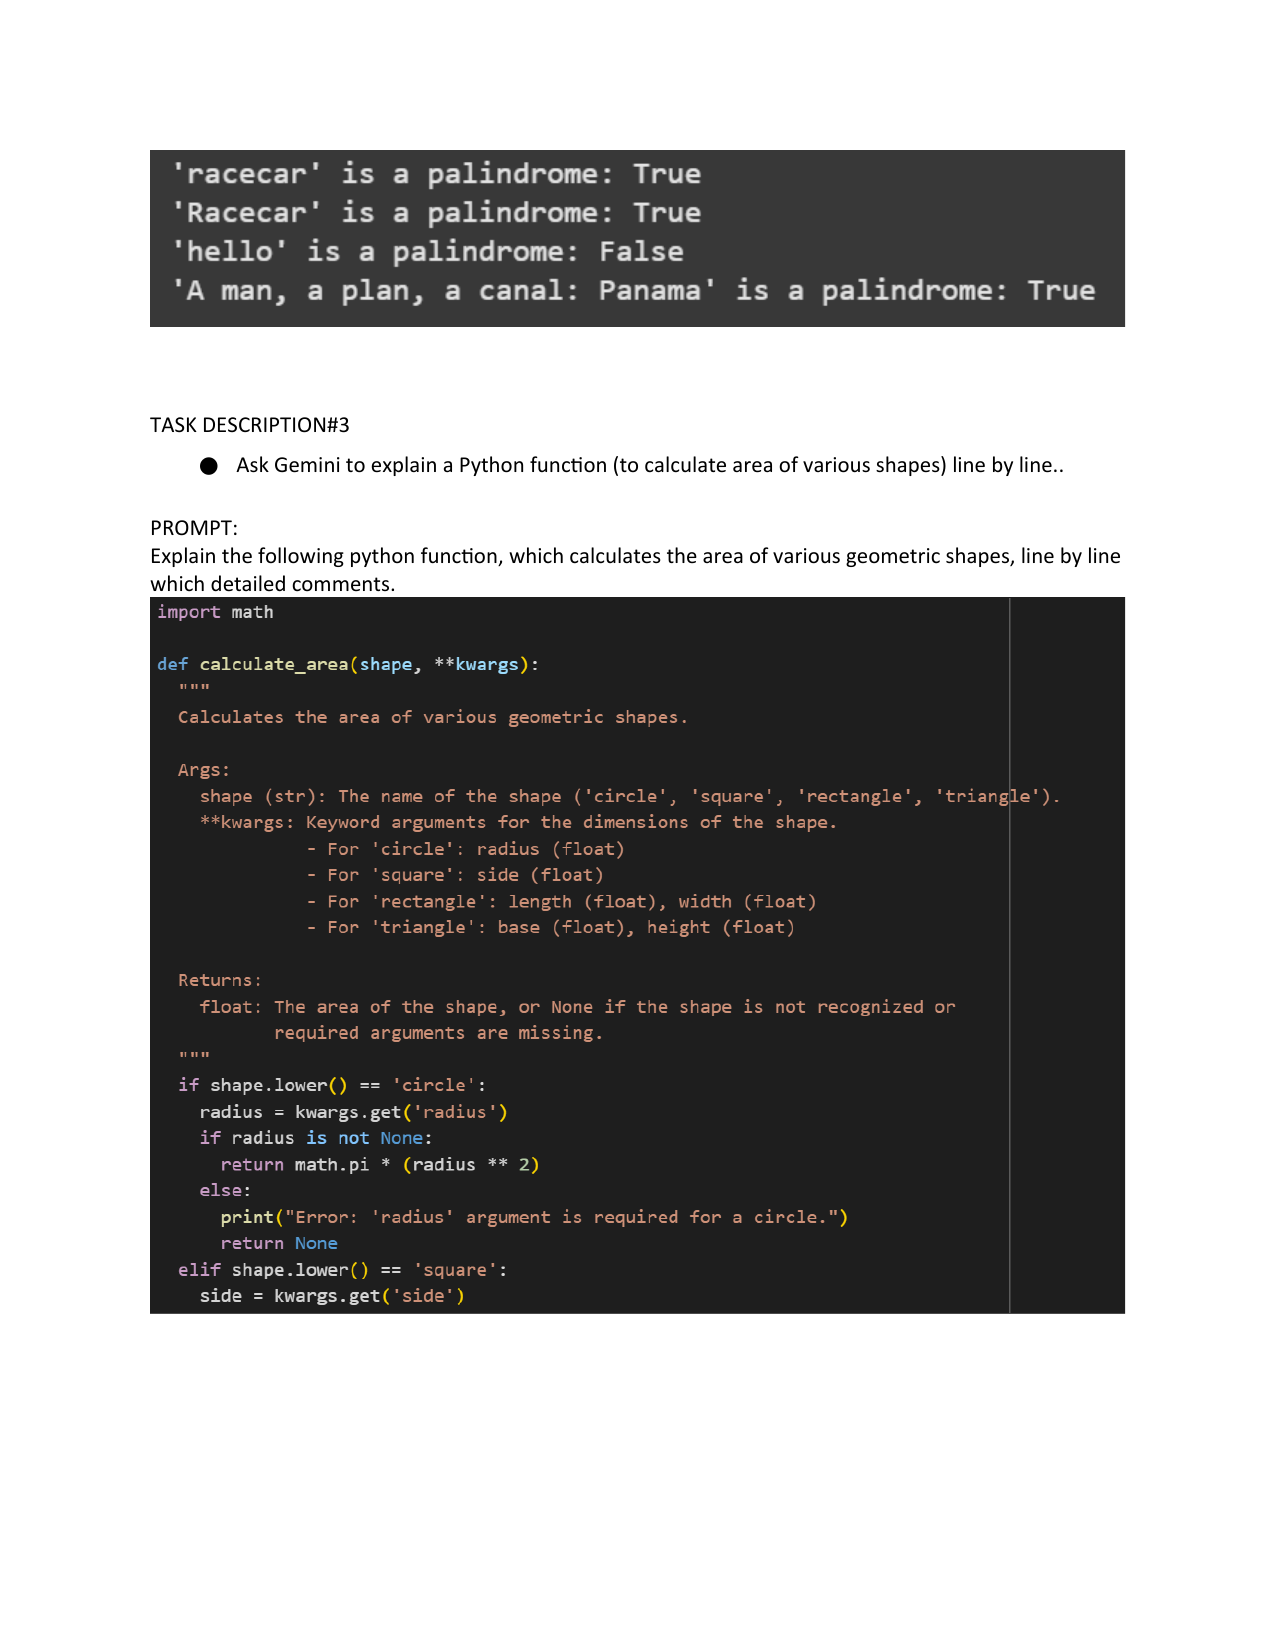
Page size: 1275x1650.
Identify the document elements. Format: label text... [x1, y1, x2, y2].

picture [150, 150, 1125, 327]
text Explain the following python function, which calculates the area of various geometric shapes, line by line which detailed comments. [150, 541, 1125, 597]
text PROMPT: [150, 513, 1125, 541]
picture [150, 597, 1125, 1314]
list Ask Gemini to explain a Python function (to calculate area of various shapes) line by line.. [199, 438, 1125, 485]
text TASK DESCRIPTION#3 [150, 410, 1125, 438]
